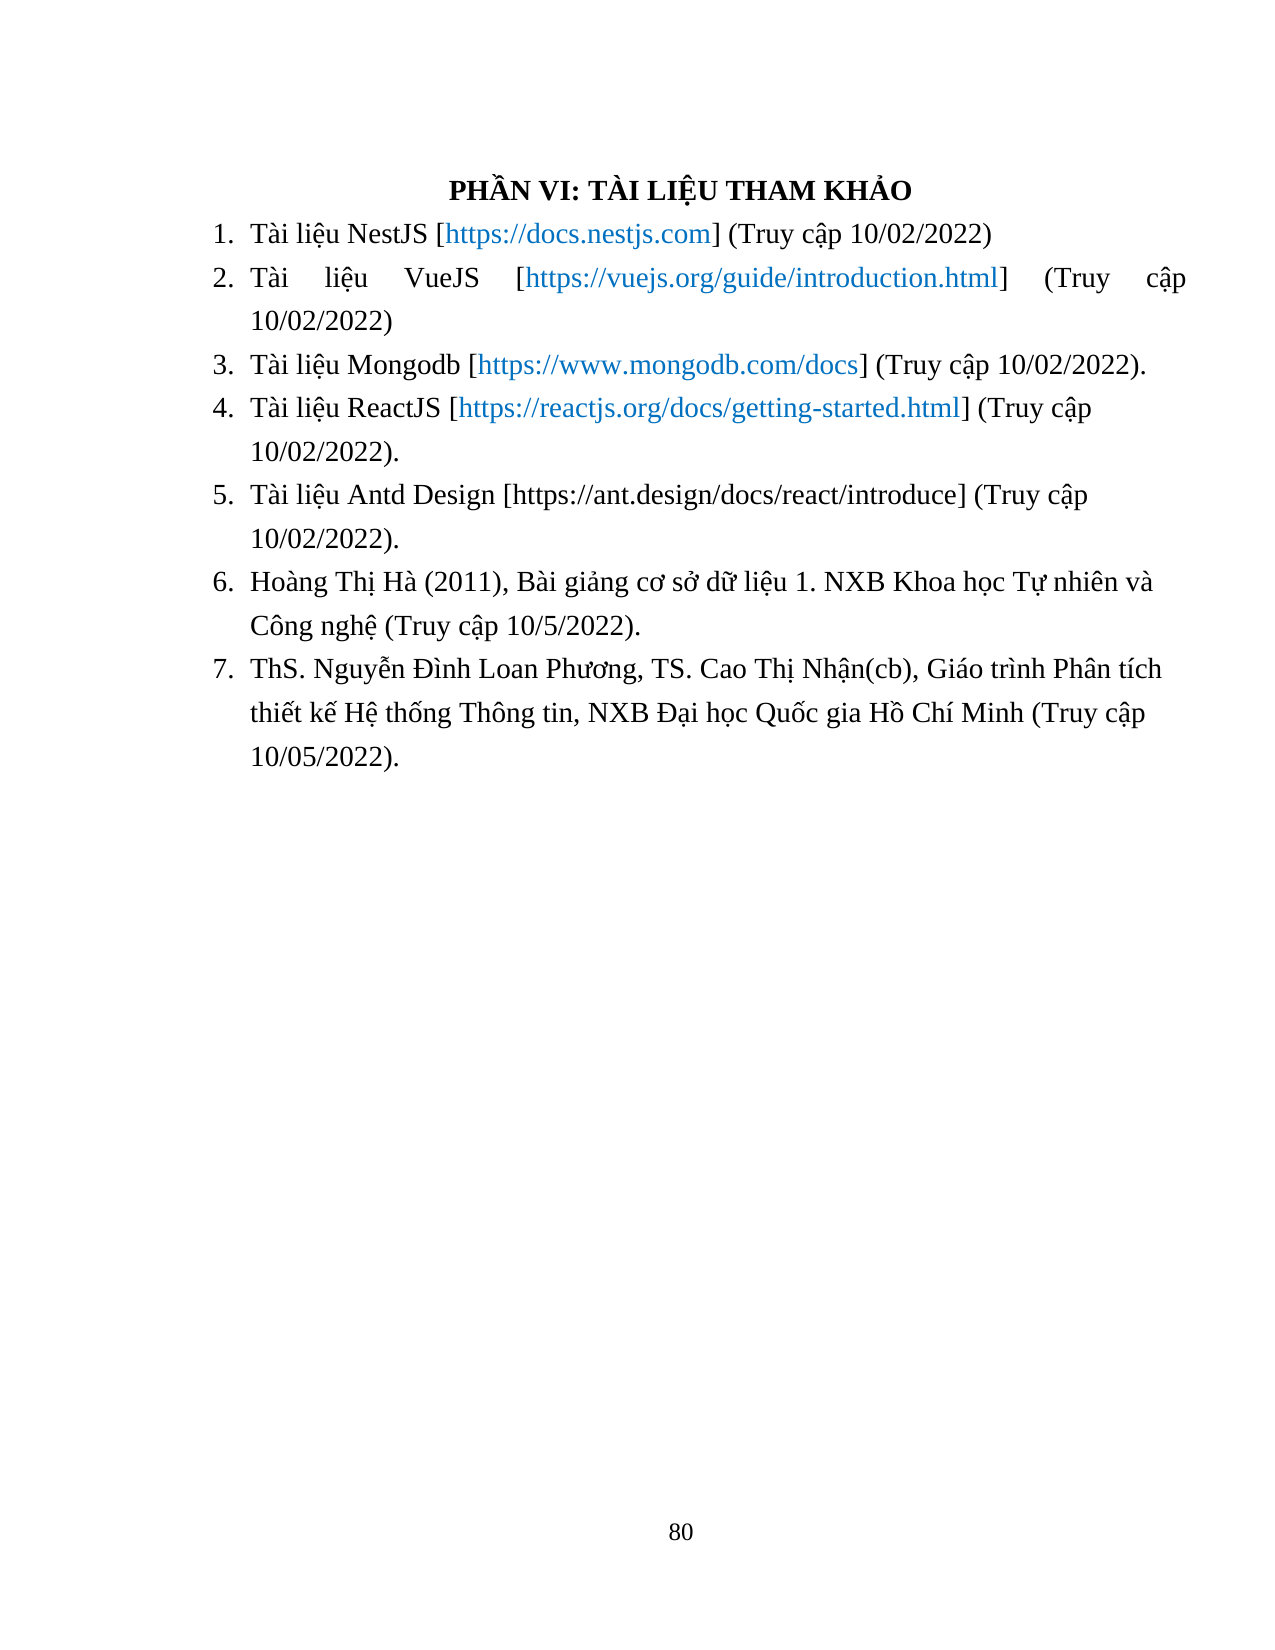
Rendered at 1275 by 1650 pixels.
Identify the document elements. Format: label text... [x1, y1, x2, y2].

list Hoàng Thị Hà (2011), Bài giảng cơ sở dữ liệu 1. NXB Khoa học Tự nhiên và Công nghệ (Truy cập 10/5/2022). [212, 564, 1186, 642]
list Tài liệu Mongodb [https://www.mongodb.com/docs] (Truy cập 10/02/2022). [212, 347, 1186, 380]
list Tài liệu VueJS [https://vuejs.org/guide/introduction.html] (Truy cập 10/02/2022) [212, 260, 1186, 337]
list Tài liệu Antd Design [https://ant.design/docs/react/introduce] (Truy cập 10/02/2022). [212, 477, 1186, 554]
list Tài liệu ReactJS [https://reactjs.org/docs/getting-started.html] (Truy cập 10/02/2022). [212, 390, 1186, 467]
subtitle PHẦN VI: TÀI LIỆU THAM KHẢO [175, 173, 1186, 206]
list Tài liệu NestJS [https://docs.nestjs.com] (Truy cập 10/02/2022) [212, 216, 1186, 250]
list ThS. Nguyễn Đình Loan Phương, TS. Cao Thị Nhận(cb), Giáo trình Phân tích thiết kế Hệ thống Thông tin, NXB Đại học Quốc gia Hồ Chí Minh (Truy cập 10/05/2022). [212, 652, 1186, 772]
